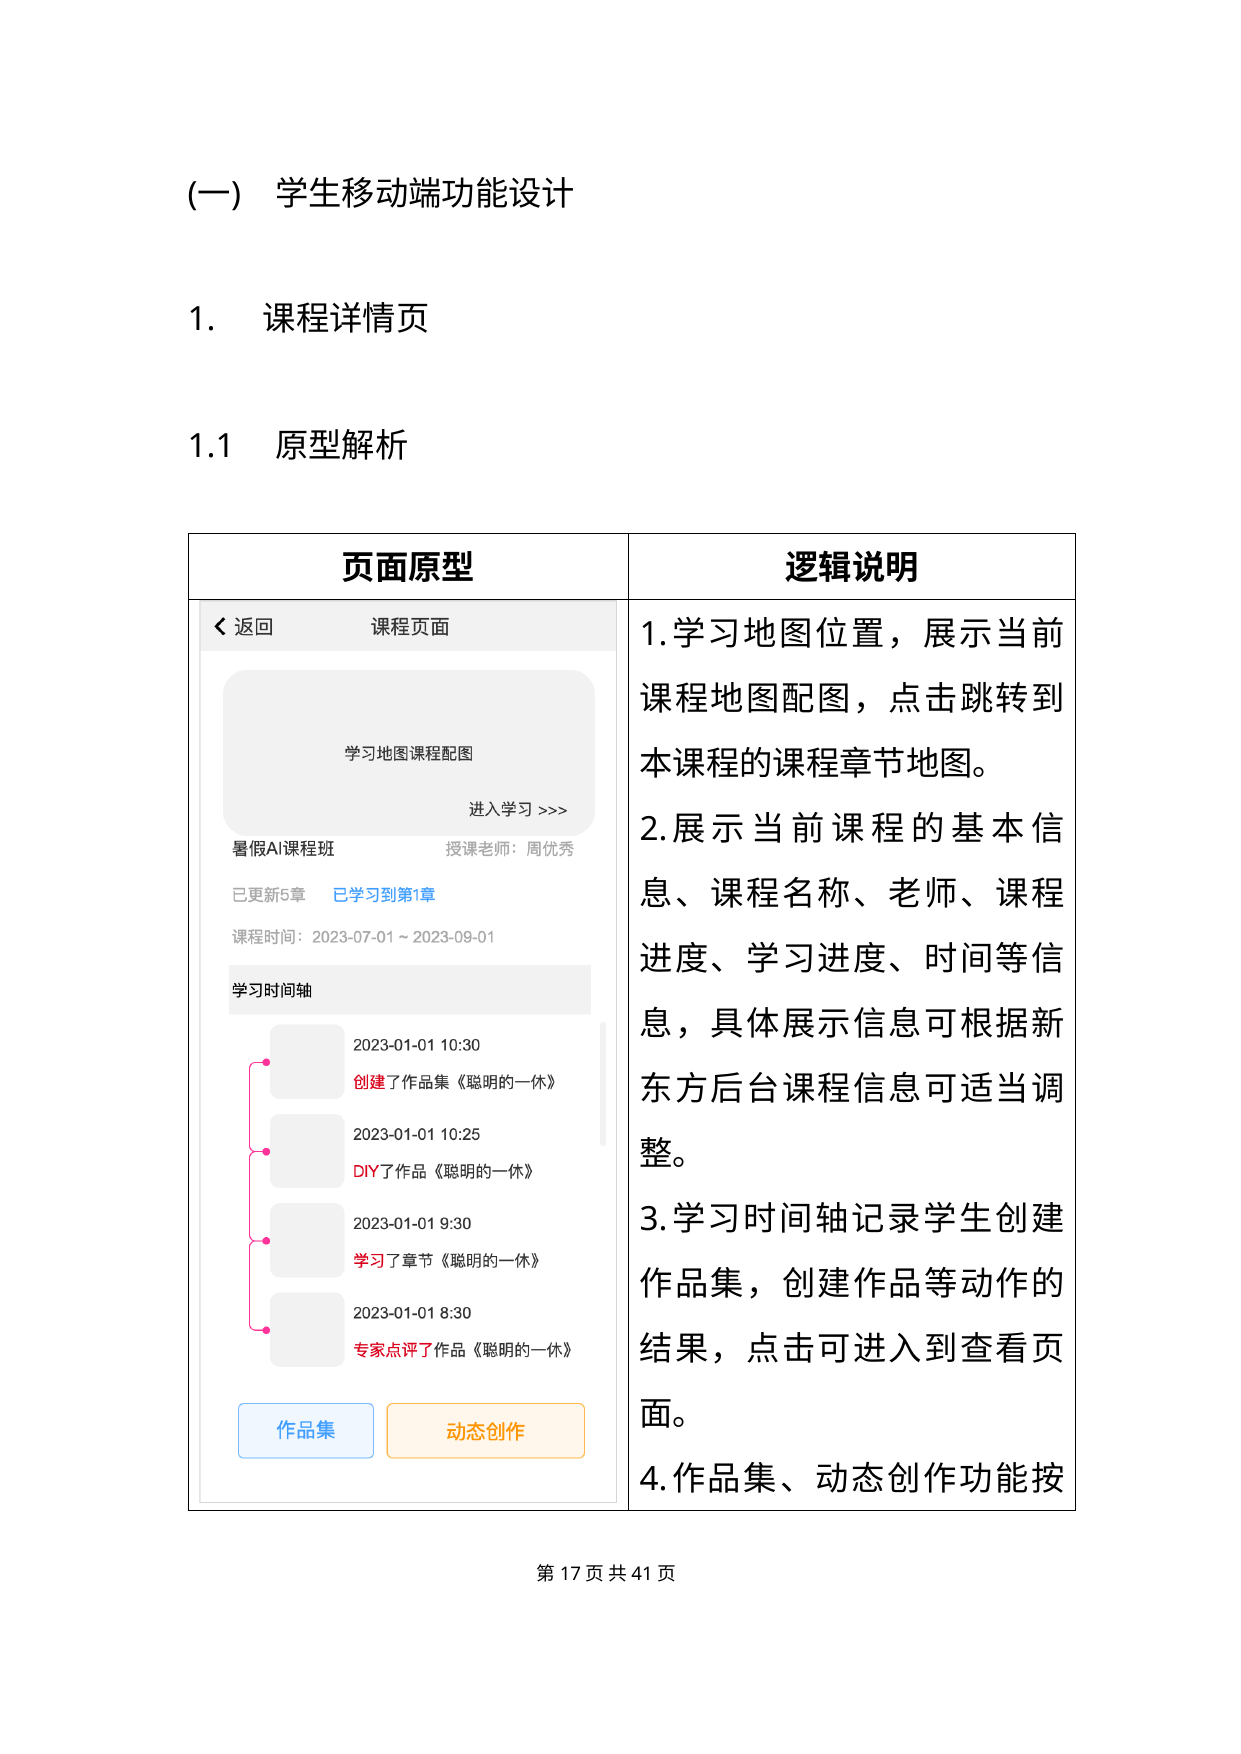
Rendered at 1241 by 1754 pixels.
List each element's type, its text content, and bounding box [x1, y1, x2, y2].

subtitle 原型解析 [187, 412, 1053, 477]
table_header 逻辑说明 [629, 534, 1075, 599]
table_header 页面原型 [189, 534, 628, 599]
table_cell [629, 600, 1075, 1510]
subtitle 课程详情页 [187, 285, 1053, 350]
picture [199, 600, 617, 1503]
subtitle 学生移动端功能设计 [187, 159, 1053, 224]
table_cell [189, 600, 628, 1510]
